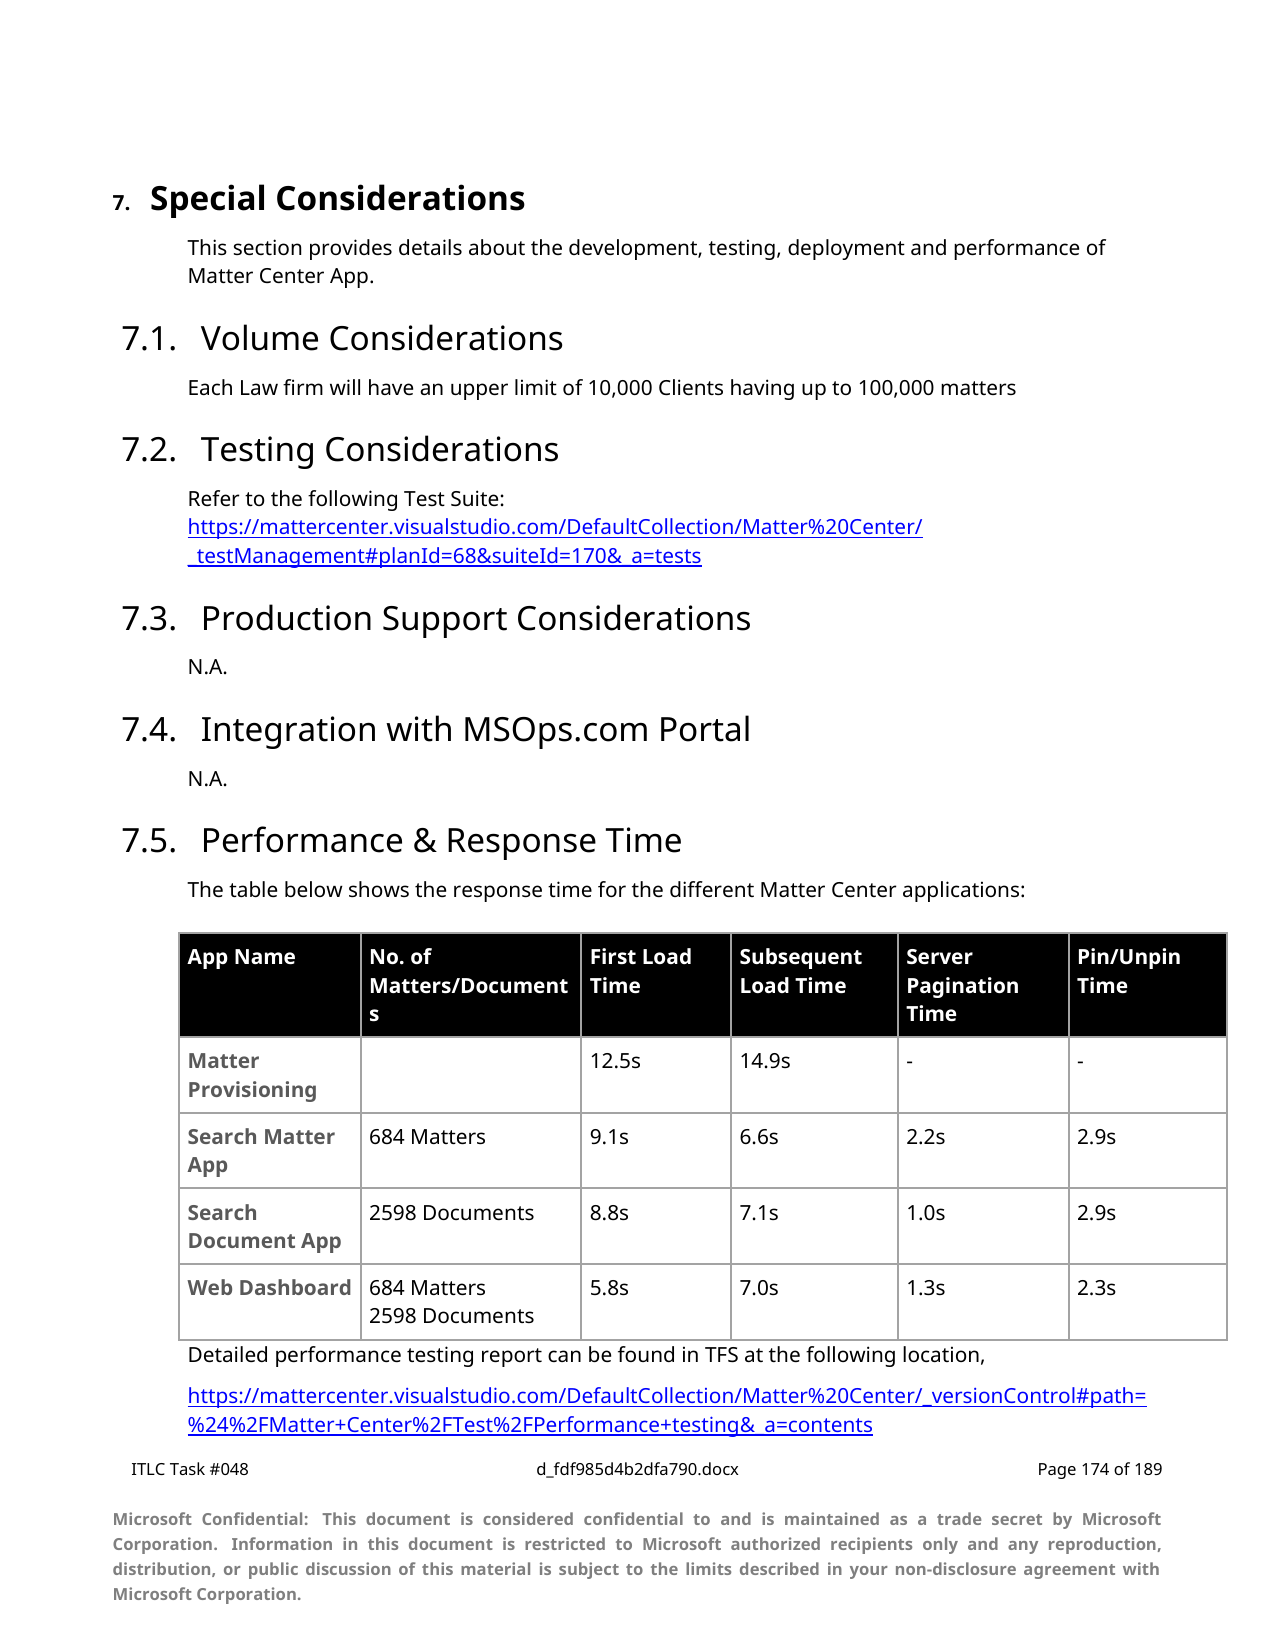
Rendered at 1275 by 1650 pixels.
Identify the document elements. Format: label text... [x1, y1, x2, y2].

table_cell 684 Matters 2598 Documents [362, 1265, 580, 1338]
table_cell 6.6s [732, 1114, 897, 1187]
subtitle Testing Considerations [121, 426, 1162, 472]
table_cell 7.0s [732, 1265, 897, 1338]
table_cell 5.8s [582, 1265, 730, 1338]
table_cell 684 Matters [362, 1114, 580, 1187]
text Detailed performance testing report can be found in TFS at the following location, [187, 1341, 1162, 1369]
table_cell [362, 1038, 580, 1112]
table_cell 7.1s [732, 1189, 897, 1263]
table_header Pin/Unpin Time [1070, 934, 1226, 1036]
text This section provides details about the development, testing, deployment and performance of Matter Center App. [187, 233, 1162, 290]
text https://mattercenter.visualstudio.com/DefaultCollection/Matter%20Center/_versionControl#path=%24%2FMatter+Center%2FTest%2FPerformance+testing&_a=contents [187, 1381, 1162, 1438]
table_cell 2.2s [899, 1114, 1068, 1187]
table_cell 1.3s [899, 1265, 1068, 1338]
table_header Subsequent Load Time [732, 934, 897, 1036]
table_cell 12.5s [582, 1038, 730, 1112]
table_cell Search Document App [180, 1189, 360, 1263]
table_cell 2.9s [1070, 1189, 1226, 1263]
list N.A. [187, 764, 1162, 792]
table_cell Matter Provisioning [180, 1038, 360, 1112]
table_cell 8.8s [582, 1189, 730, 1263]
list Each Law firm will have an upper limit of 10,000 Clients having up to 100,000 matters [187, 373, 1162, 401]
text https://mattercenter.visualstudio.com/DefaultCollection/Matter%20Center/_testManagement#planId=68&suiteId=170&_a=tests [187, 512, 1162, 569]
table_header No. of Matters/Documents [362, 934, 580, 1036]
subtitle Performance & Response Time [121, 817, 1162, 862]
subtitle Integration with MSOps.com Portal [121, 706, 1162, 751]
table_cell 14.9s [732, 1038, 897, 1112]
list N.A. [187, 652, 1162, 681]
table_cell 2.3s [1070, 1265, 1226, 1338]
table_cell Search Matter App [180, 1114, 360, 1187]
subtitle Special Considerations [112, 175, 1162, 220]
table_cell - [1070, 1038, 1226, 1112]
table_header App Name [180, 934, 360, 1036]
table_cell 2.9s [1070, 1114, 1226, 1187]
table_cell 2598 Documents [362, 1189, 580, 1263]
subtitle Production Support Considerations [121, 594, 1162, 640]
text Refer to the following Test Suite: [187, 484, 1162, 512]
table_header First Load Time [582, 934, 730, 1036]
table_cell Web Dashboard [180, 1265, 360, 1338]
table_cell 9.1s [582, 1114, 730, 1187]
text The table below shows the response time for the different Matter Center applications: [187, 875, 1162, 903]
table_cell 1.0s [899, 1189, 1068, 1263]
table_header Server Pagination Time [899, 934, 1068, 1036]
table_cell - [899, 1038, 1068, 1112]
subtitle Volume Considerations [121, 315, 1162, 360]
